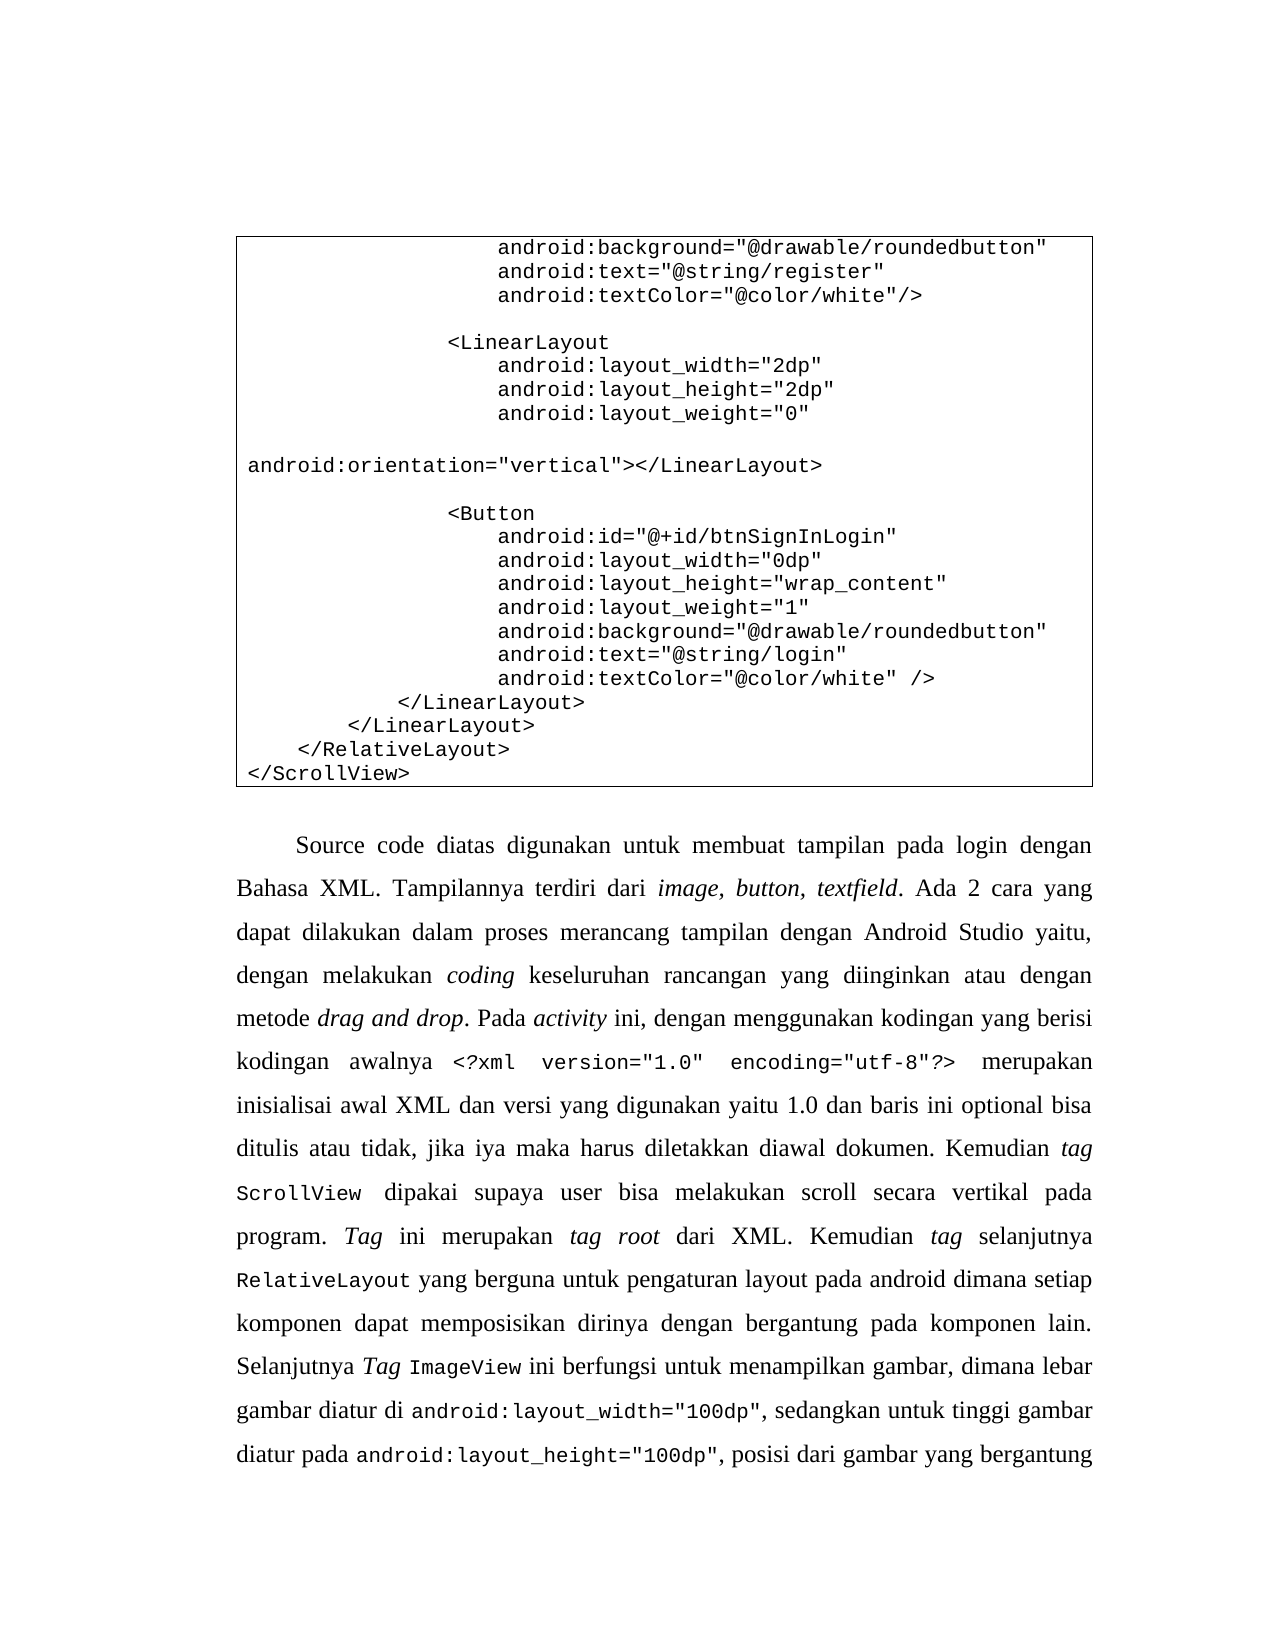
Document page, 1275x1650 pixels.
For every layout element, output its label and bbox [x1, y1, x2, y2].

table_header [237, 237, 1092, 786]
text [236, 830, 1093, 1469]
